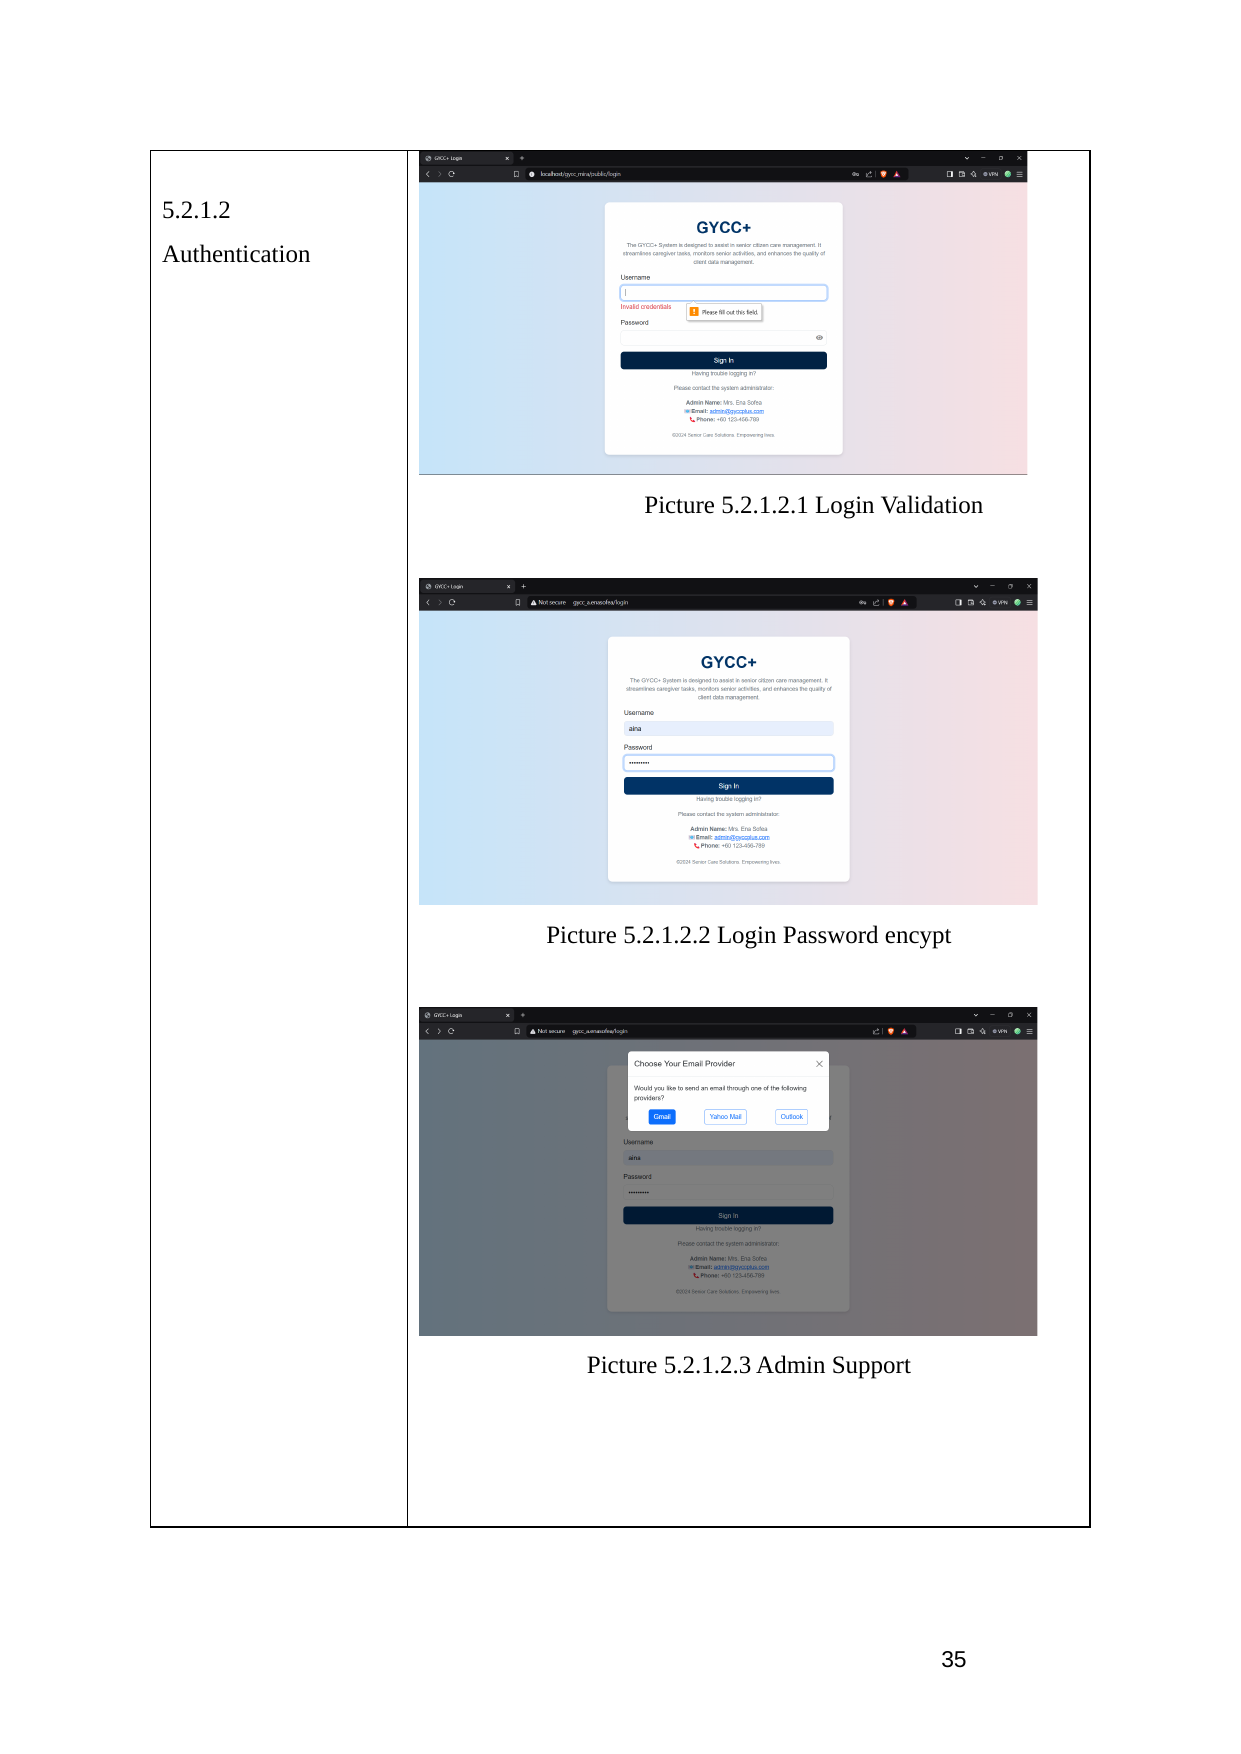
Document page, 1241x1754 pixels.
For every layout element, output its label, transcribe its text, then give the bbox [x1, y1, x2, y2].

picture [419, 1007, 1038, 1336]
picture [419, 578, 1038, 905]
table_cell Picture 5.2.1.2.1 Login Validation Picture 5.2.1.2.2 Login Password encypt Picture 5.2.1.2.3 Admin Support [408, 151, 1089, 1526]
picture [419, 151, 1028, 475]
table_cell 5.2.1.2 Authentication [151, 151, 407, 1526]
